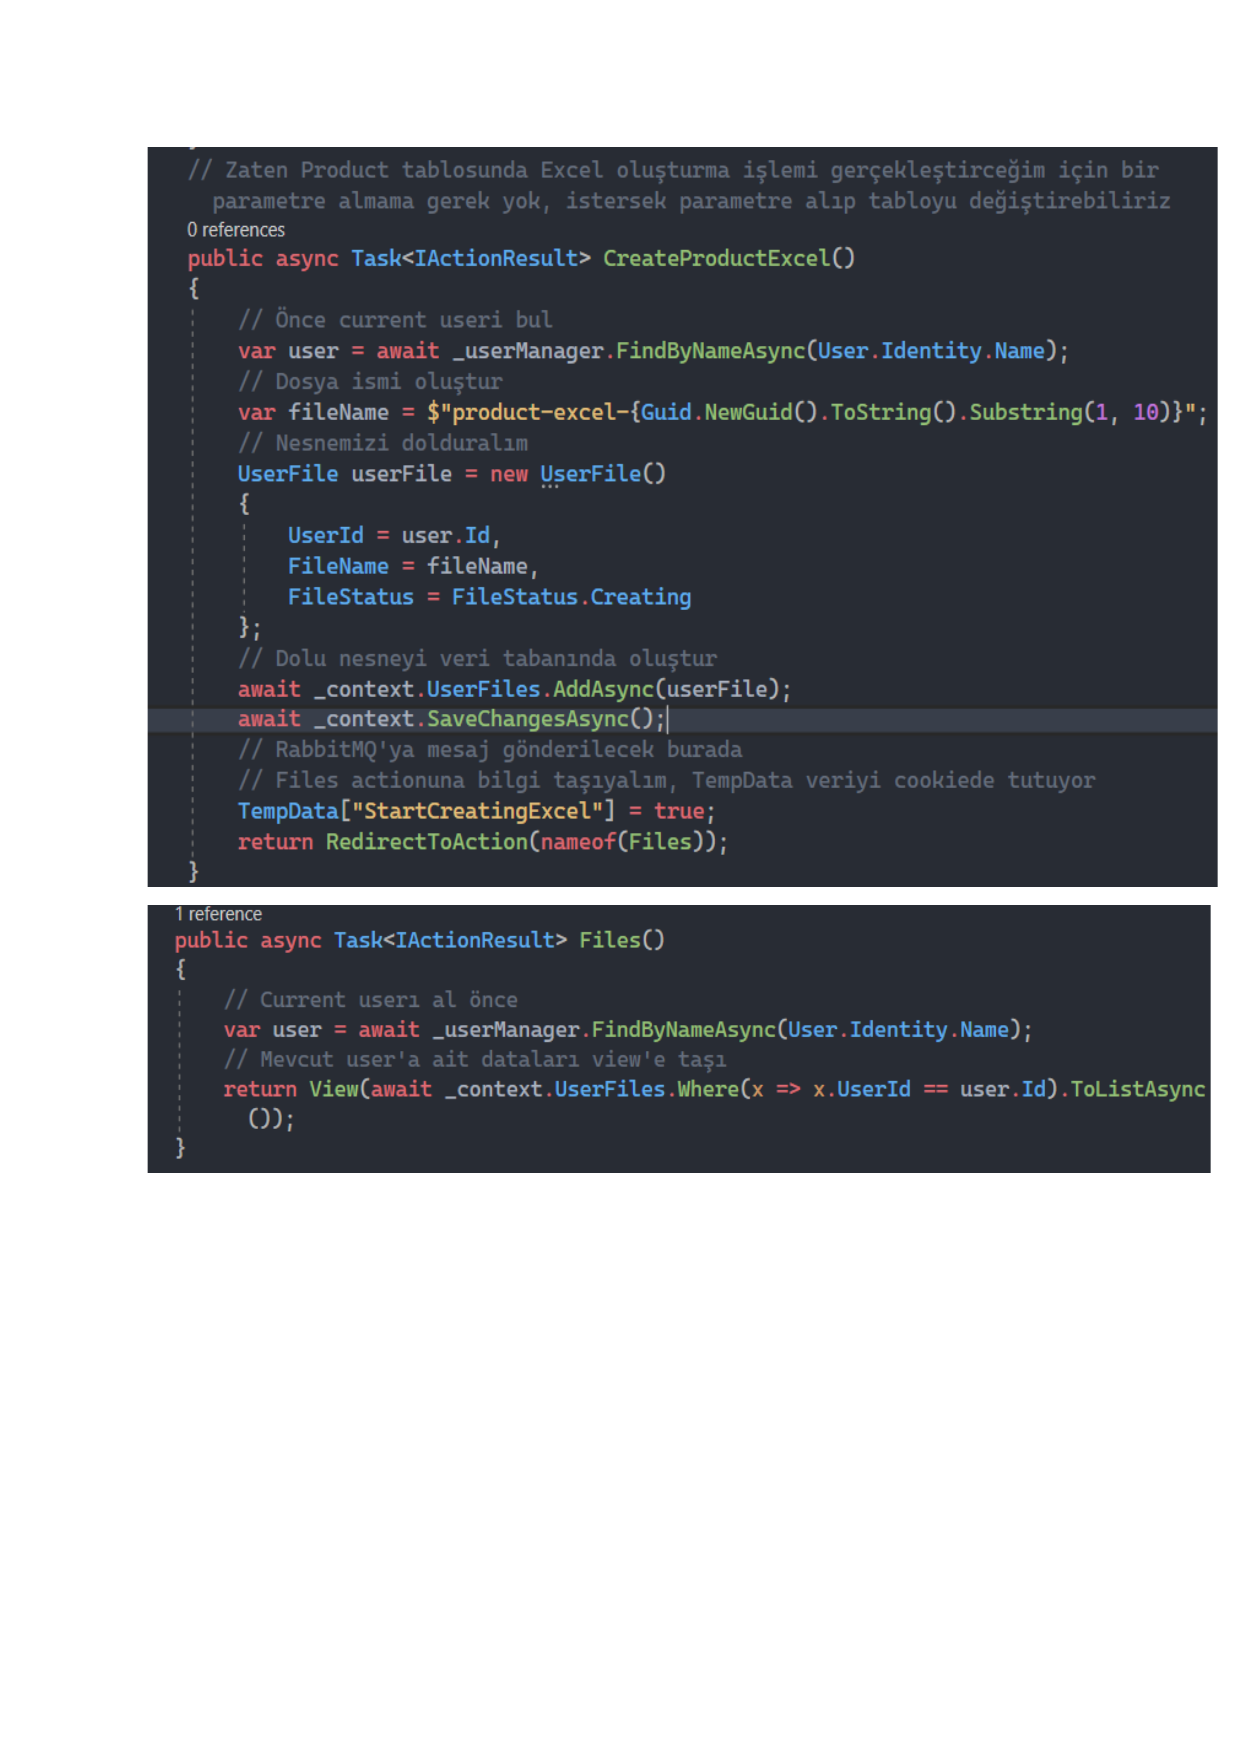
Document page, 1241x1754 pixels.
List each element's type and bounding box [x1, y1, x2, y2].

picture [147, 147, 1218, 887]
picture [147, 905, 1211, 1173]
